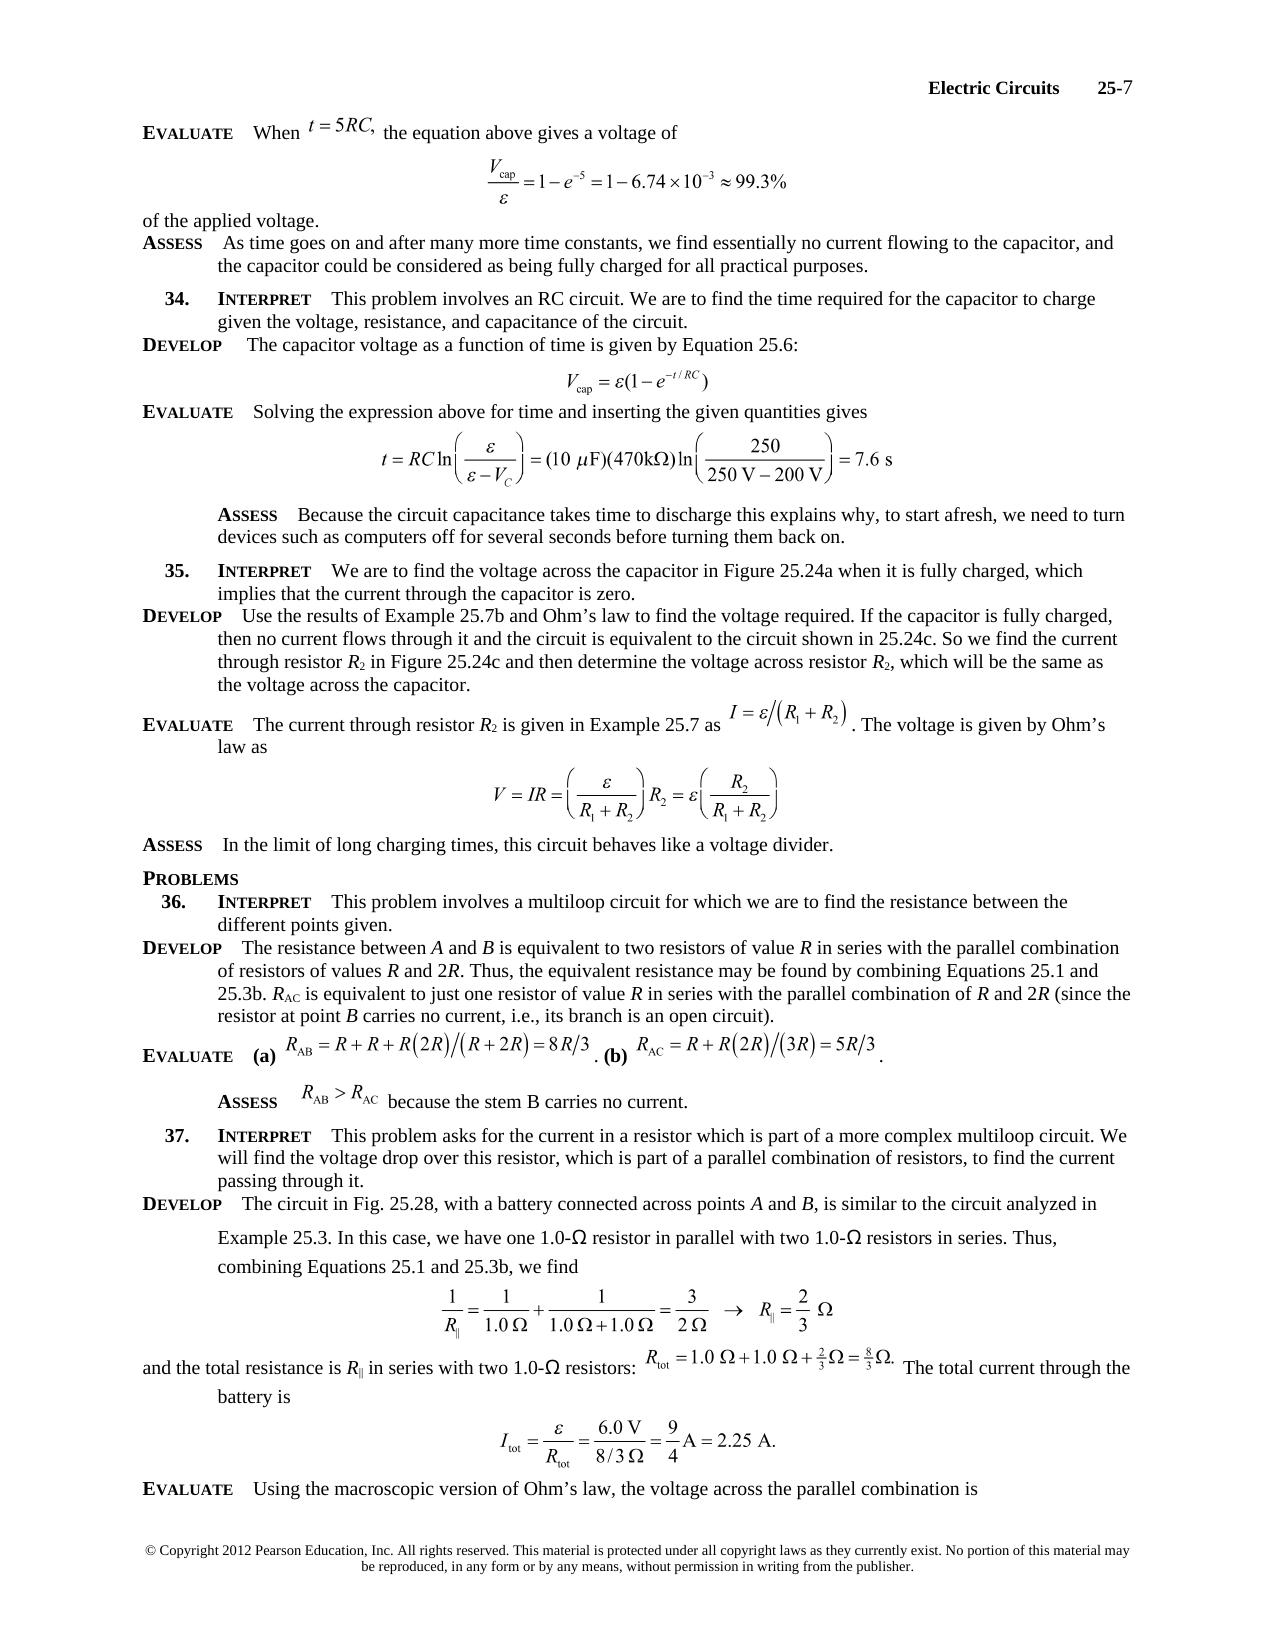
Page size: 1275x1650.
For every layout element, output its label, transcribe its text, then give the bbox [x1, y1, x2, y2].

text of the applied voltage. [142, 208, 1132, 231]
text Develop The resistance between A and B is equivalent to two resistors of value R in series with the parallel combination of resistors of values R and 2R. Thus, the equivalent resistance may be found by combining Equations 25.1 and 25.3b. RAC is equivalent to just one resistor of value R in series with the parallel combination of R and 2R (since the resistor at point B carries no current, i.e., its branch is an open circuit). [142, 936, 1132, 1027]
text 36. Interpret This problem involves a multiloop circuit for which we are to find the resistance between the different points given. [142, 890, 1132, 936]
text and the total resistance is R|| in series with two 1.0-Ω resistors: The total current through the battery is [142, 1343, 1132, 1408]
text Assess In the limit of long charging times, this circuit behaves like a voltage divider. [142, 833, 1132, 856]
text 34. Interpret This problem involves an RC circuit. We are to find the time required for the capacitor to charge given the voltage, resistance, and capacitance of the circuit. [142, 287, 1132, 333]
picture [438, 1282, 898, 1374]
text Develop Use the results of Example 25.7b and Ohm’s law to find the voltage required. If the capacitor is fully charged, then no current flows through it and the circuit is equivalent to the circuit shown in 25.24c. So we find the current through resistor R2 in Figure 25.24c and then determine the voltage across resistor R2, which will be the same as the voltage across the capacitor. [142, 604, 1132, 696]
picture [305, 112, 378, 140]
picture [281, 1027, 594, 1063]
text Assess because the stem B carries no current. [217, 1077, 1132, 1113]
text Assess As time goes on and after many more time constants, we find essentially no current flowing to the capacitor, and the capacitor could be considered as being fully charged for all practical purposes. [142, 231, 1132, 277]
picture [726, 695, 851, 731]
text Develop The circuit in Fig. 25.28, with a battery connected across points A and B, is similar to the circuit analyzed in Example 25.3. In this case, we have one 1.0-Ω resistor in parallel with two 1.0-Ω resistors in series. Thus, combining Equations 25.1 and 25.3b, we find [142, 1192, 1132, 1278]
text Evaluate Solving the expression above for time and inserting the given quantities gives [142, 399, 1132, 422]
picture [484, 152, 791, 209]
picture [378, 427, 897, 493]
text 37. Interpret This problem asks for the current in a resistor which is part of a more complex multiloop circuit. We will find the voltage drop over this resistor, which is part of a parallel combination of resistors, to find the current passing through it. [142, 1123, 1132, 1192]
text Problems [142, 866, 1132, 890]
text 35. Interpret We are to find the voltage across the capacitor in Figure 25.24a when it is fully charged, which implies that the current through the capacitor is zero. [142, 559, 1132, 604]
picture [297, 1077, 383, 1109]
picture [632, 1027, 879, 1063]
text Develop The capacitor voltage as a function of time is given by Equation 25.6: [142, 333, 1132, 356]
picture [496, 1413, 779, 1472]
text Evaluate When the equation above gives a voltage of [142, 112, 1132, 144]
text Assess Because the circuit capacitance takes time to discharge this explains why, to start afresh, we need to turn devices such as computers off for several seconds before turning them back on. [217, 503, 1132, 548]
text Evaluate The current through resistor R2 is given in Example 25.7 as . The voltage is given by Ohm’s law as [142, 696, 1132, 758]
picture [563, 364, 712, 400]
text Evaluate Using the macroscopic version of Ohm’s law, the voltage across the parallel combination is [142, 1477, 1132, 1500]
picture [490, 763, 785, 828]
